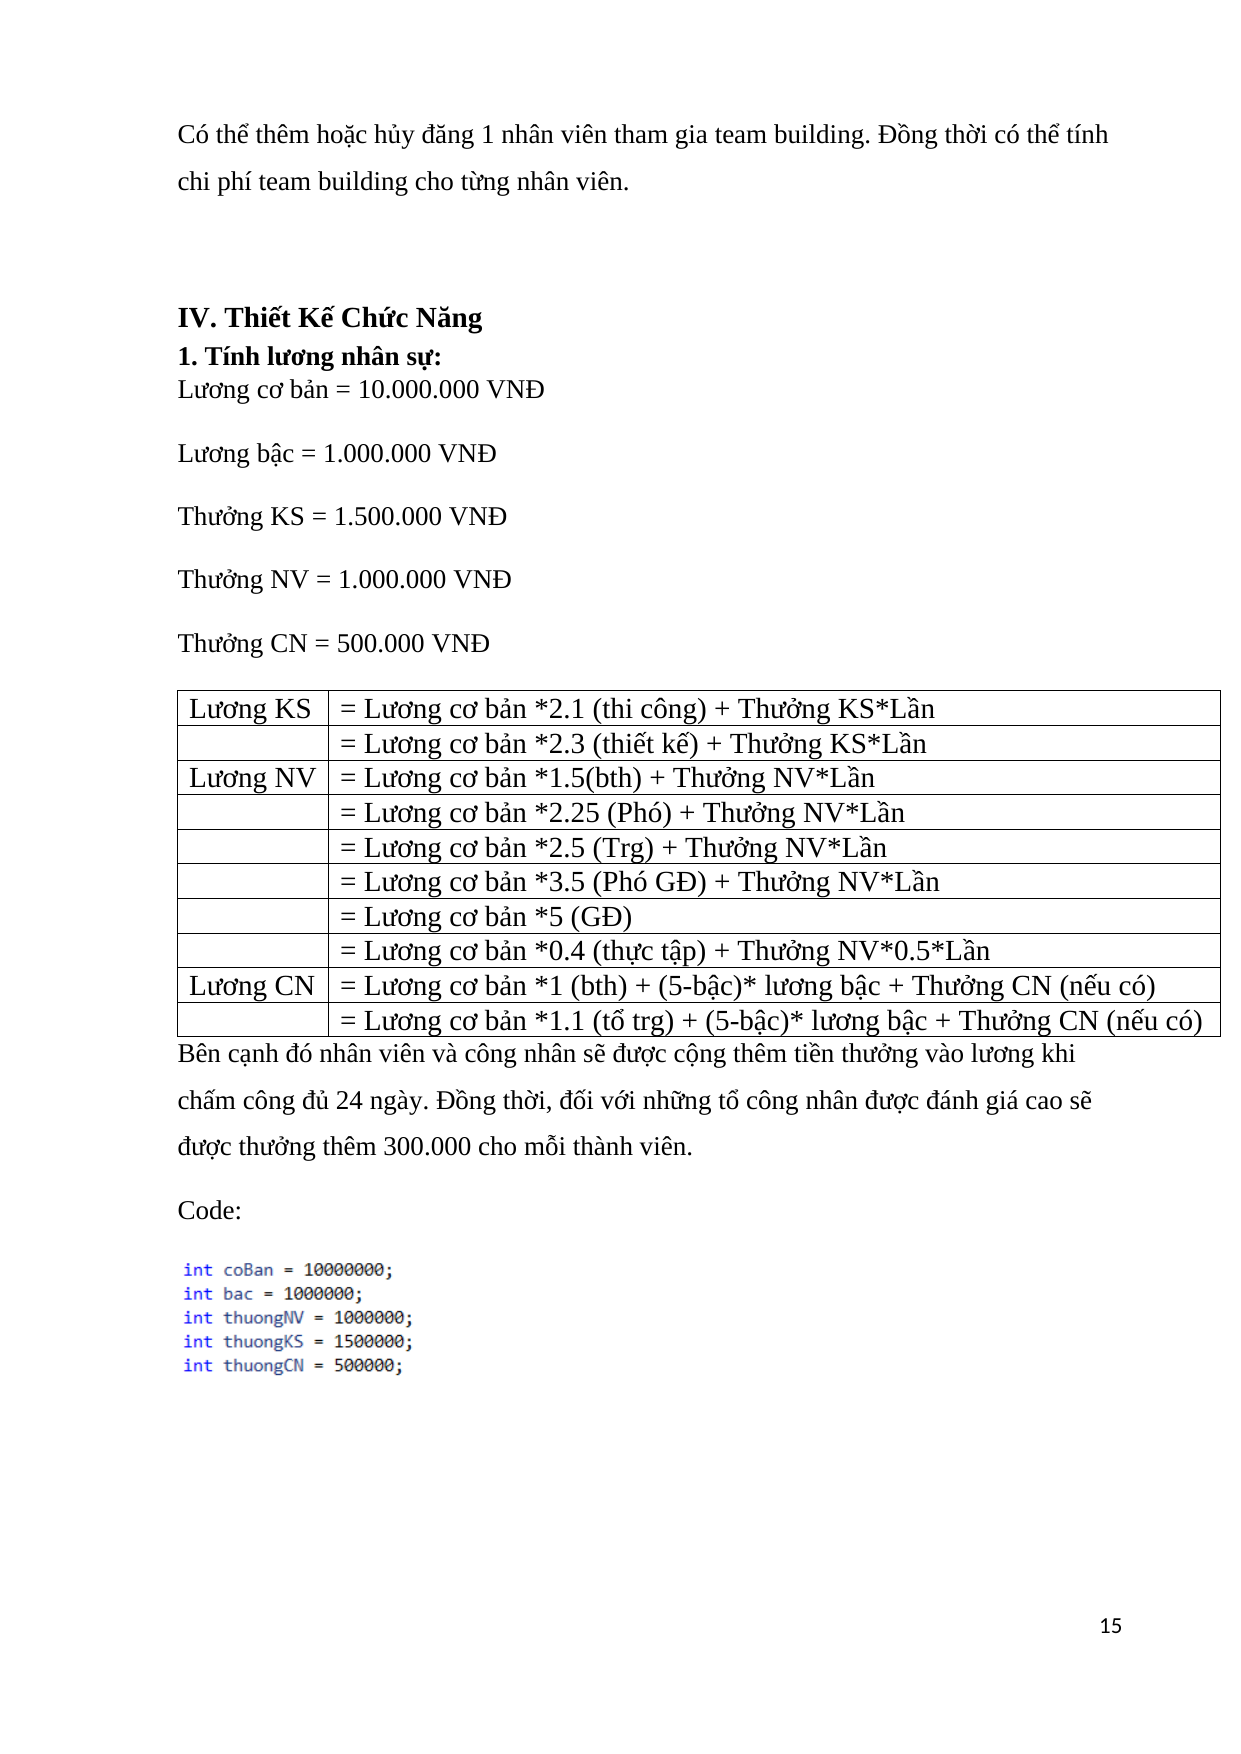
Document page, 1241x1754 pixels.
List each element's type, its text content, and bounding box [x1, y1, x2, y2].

table_header = Lương cơ bản *2.1 (thi công) + Thưởng KS*Lần [329, 691, 1220, 725]
subtitle IV. Thiết Kế Chức Năng [177, 300, 1122, 333]
table_cell [178, 726, 328, 759]
table_cell Lương NV [178, 761, 328, 794]
table_cell = Lương cơ bản *1.5(bth) + Thưởng NV*Lần [329, 761, 1220, 794]
text Thưởng KS = 1.500.000 VNĐ [177, 500, 1122, 531]
text Thưởng CN = 500.000 VNĐ [177, 627, 1122, 658]
table_cell [178, 899, 328, 932]
table_cell Lương CN [178, 968, 328, 1002]
table_header Lương KS [178, 691, 328, 725]
table_cell = Lương cơ bản *0.4 (thực tập) + Thưởng NV*0.5*Lần [329, 934, 1220, 967]
text Code: [177, 1194, 1122, 1225]
table_cell = Lương cơ bản *5 (GĐ) [329, 899, 1220, 932]
table_cell = Lương cơ bản *3.5 (Phó GĐ) + Thưởng NV*Lần [329, 864, 1220, 898]
table_cell = Lương cơ bản *1.1 (tổ trg) + (5-bậc)* lương bậc + Thưởng CN (nếu có) [329, 1003, 1220, 1036]
text Lương bậc = 1.000.000 VNĐ [177, 437, 1122, 468]
text Có thể thêm hoặc hủy đăng 1 nhân viên tham gia team building. Đồng thời có thể tính chi phí team building cho từng nhân viên. [177, 118, 1122, 196]
table_cell [178, 864, 328, 898]
table_cell [178, 830, 328, 863]
table_cell = Lương cơ bản *2.5 (Trg) + Thưởng NV*Lần [329, 830, 1220, 863]
table_cell = Lương cơ bản *2.3 (thiết kế) + Thưởng KS*Lần [329, 726, 1220, 759]
subtitle 1. Tính lương nhân sự: [177, 340, 1122, 371]
table_cell [178, 934, 328, 967]
table_cell = Lương cơ bản *1 (bth) + (5-bậc)* lương bậc + Thưởng CN (nếu có) [329, 968, 1220, 1002]
table_cell = Lương cơ bản *2.25 (Phó) + Thưởng NV*Lần [329, 795, 1220, 829]
table_cell [178, 795, 328, 829]
table_cell [178, 1003, 328, 1036]
text Bên cạnh đó nhân viên và công nhân sẽ được cộng thêm tiền thưởng vào lương khi chấm công đủ 24 ngày. Đồng thời, đối với những tổ công nhân được đánh giá cao sẽ được thưởng thêm 300.000 cho mỗi thành viên. [177, 1037, 1122, 1162]
text Lương cơ bản = 10.000.000 VNĐ [177, 374, 1122, 405]
picture [177, 1257, 436, 1379]
text Thưởng NV = 1.000.000 VNĐ [177, 564, 1122, 595]
